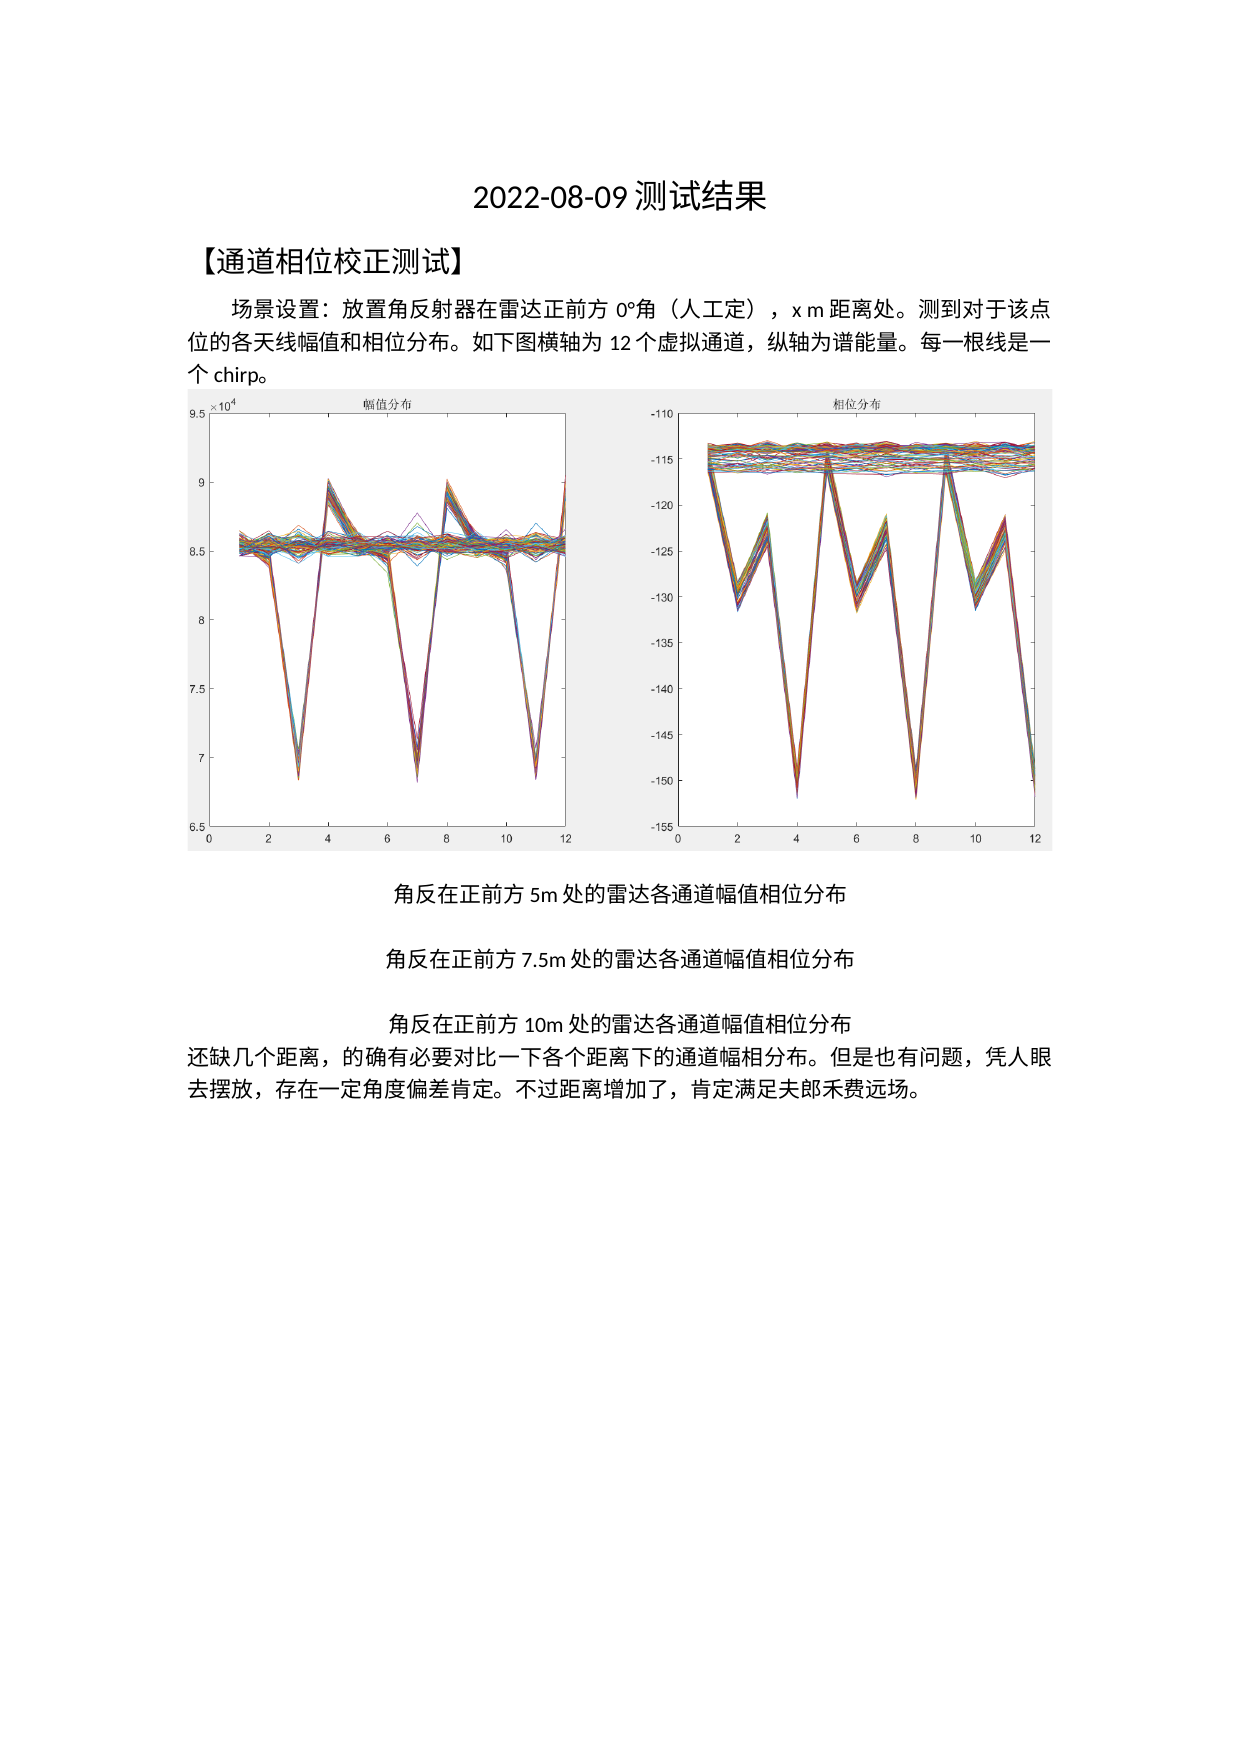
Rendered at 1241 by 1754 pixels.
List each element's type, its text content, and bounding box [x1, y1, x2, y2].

list 还缺几个距离，的确有必要对比一下各个距离下的通道幅相分布。但是也有问题，凭人眼去摆放，存在一定角度偏差肯定。不过距离增加了，肯定满足夫郎禾费远场。 [187, 1039, 1053, 1104]
list 角反在正前方7.5m处的雷达各通道幅值相位分布 [187, 942, 1053, 974]
picture [187, 389, 1053, 851]
list 场景设置：放置角反射器在雷达正前方0°角（人工定），x m距离处。测到对于该点位的各天线幅值和相位分布。如下图横轴为12个虚拟通道，纵轴为谱能量。每一根线是一个chirp。 [187, 292, 1053, 389]
list 2022-08-09测试结果 [187, 162, 1053, 227]
list 角反在正前方10m处的雷达各通道幅值相位分布 [187, 1007, 1053, 1039]
list 【通道相位校正测试】 [187, 227, 1053, 292]
list 角反在正前方5m处的雷达各通道幅值相位分布 [187, 877, 1053, 909]
